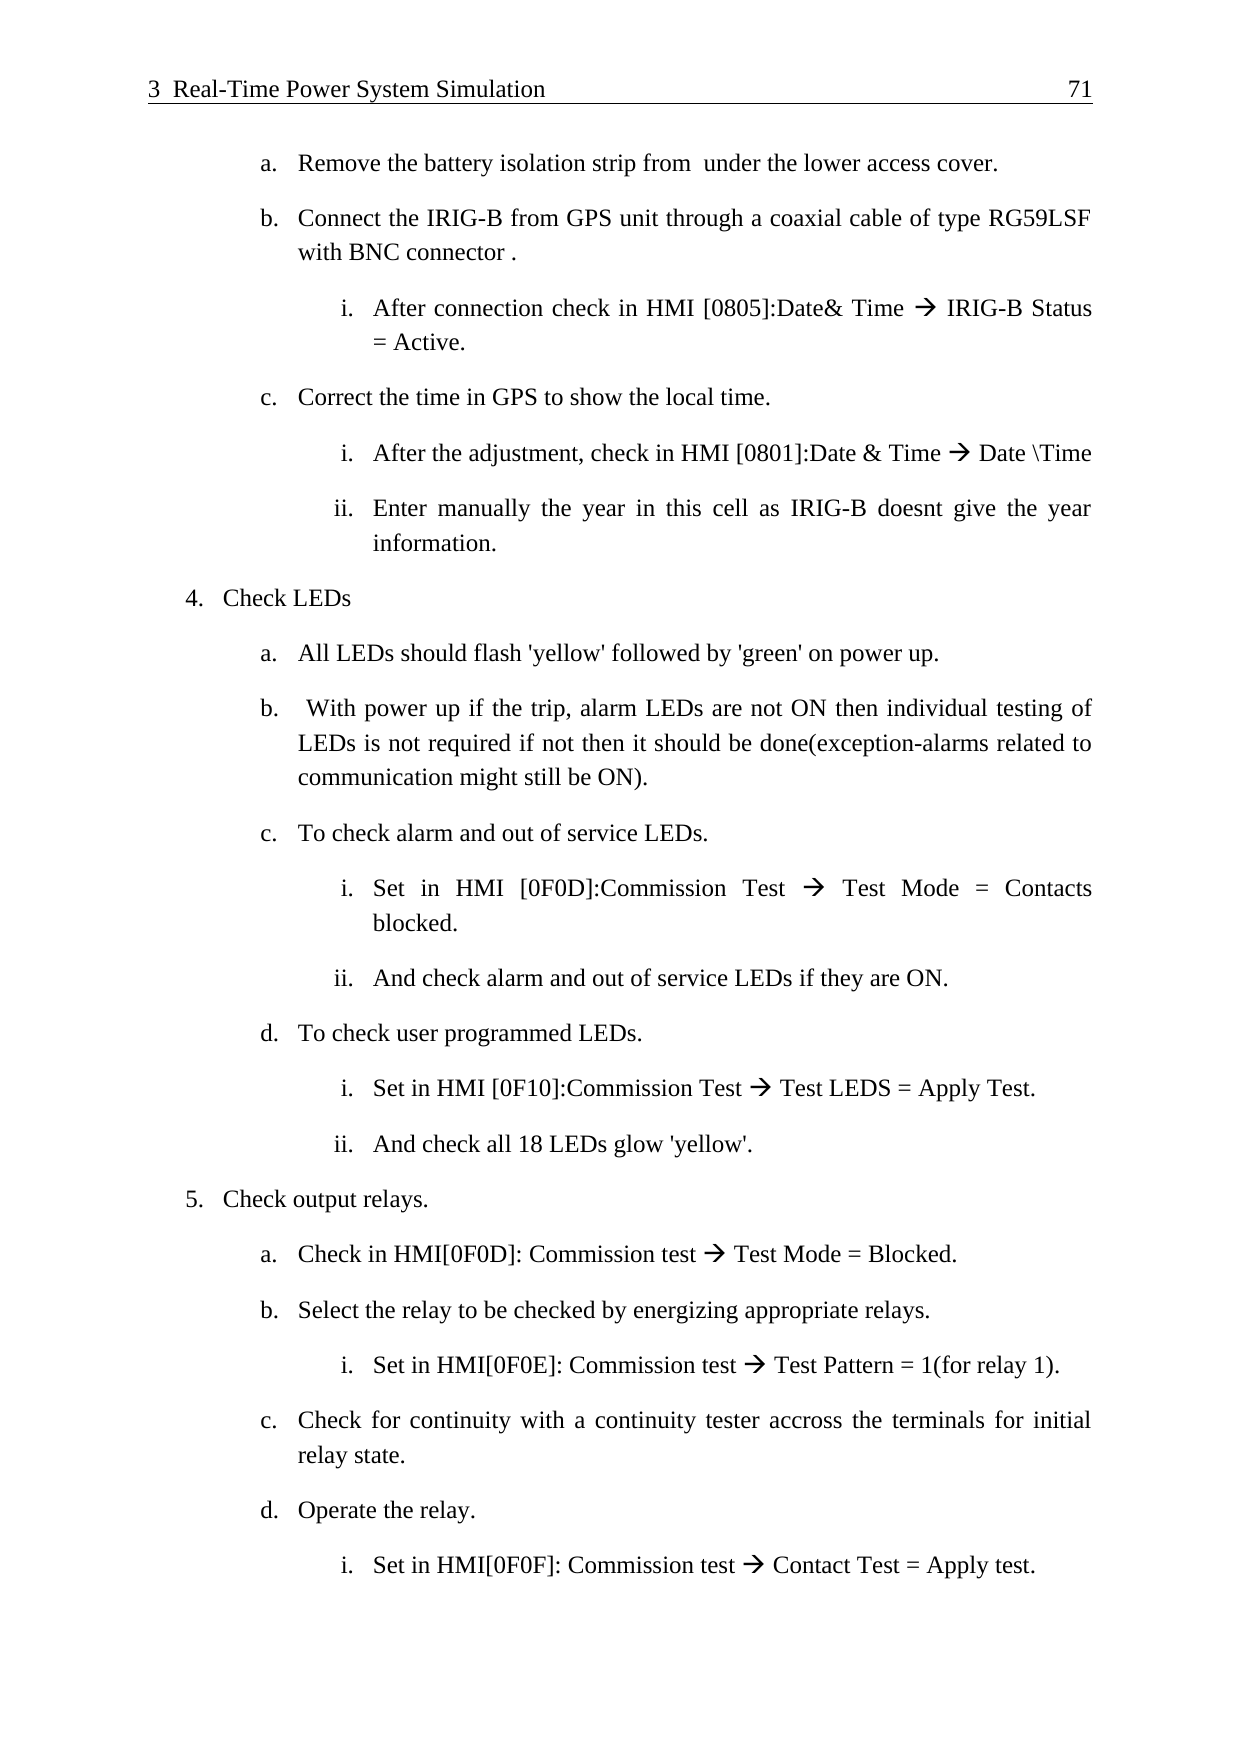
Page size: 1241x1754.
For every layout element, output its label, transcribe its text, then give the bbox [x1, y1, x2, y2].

list Check for continuity with a continuity tester accross the terminals for initial relay state. [260, 1405, 1093, 1469]
list With power up if the trip, alarm LEDs are not ON then individual testing of LEDs is not required if not then it should be done(exception-alarms related to communication might still be ON). [260, 693, 1093, 791]
list And check all 18 LEDs glow 'yellow'. [354, 1129, 1093, 1158]
list Check LEDs [185, 583, 1093, 612]
list Set in HMI[0F0F]: Commission test Contact Test = Apply test. [354, 1551, 1093, 1579]
list To check user programmed LEDs. [260, 1018, 1093, 1047]
list Check output relays. [185, 1184, 1093, 1213]
list Check in HMI[0F0D]: Commission test Test Mode = Blocked. [260, 1239, 1093, 1268]
list All LEDs should flash 'yellow' followed by 'green' on power up. [260, 638, 1093, 667]
list Set in HMI[0F0E]: Commission test Test Pattern = 1(for relay 1). [354, 1350, 1093, 1379]
list To check alarm and out of service LEDs. [260, 818, 1093, 847]
list Enter manually the year in this cell as IRIG-B doesnt give the year information. [354, 493, 1093, 556]
list Set in HMI [0F0D]:Commission Test Test Mode = Contacts blocked. [354, 873, 1093, 936]
list After the adjustment, check in HMI [0801]:Date & Time Date \Time [354, 438, 1093, 467]
list After connection check in HMI [0805]:Date& Time IRIG-B Status = Active. [354, 293, 1093, 356]
list Correct the time in GPS to show the local time. [260, 382, 1093, 411]
list Operate the relay. [260, 1495, 1093, 1524]
list Remove the battery isolation strip from under the lower access cover. [260, 148, 1093, 176]
list Connect the IRIG-B from GPS unit through a coaxial cable of type RG59LSF with BNC connector . [260, 203, 1093, 266]
list Set in HMI [0F10]:Commission Test Test LEDS = Apply Test. [354, 1073, 1093, 1102]
list And check alarm and out of service LEDs if they are ON. [354, 963, 1093, 992]
list Select the relay to be checked by energizing appropriate relays. [260, 1295, 1093, 1323]
